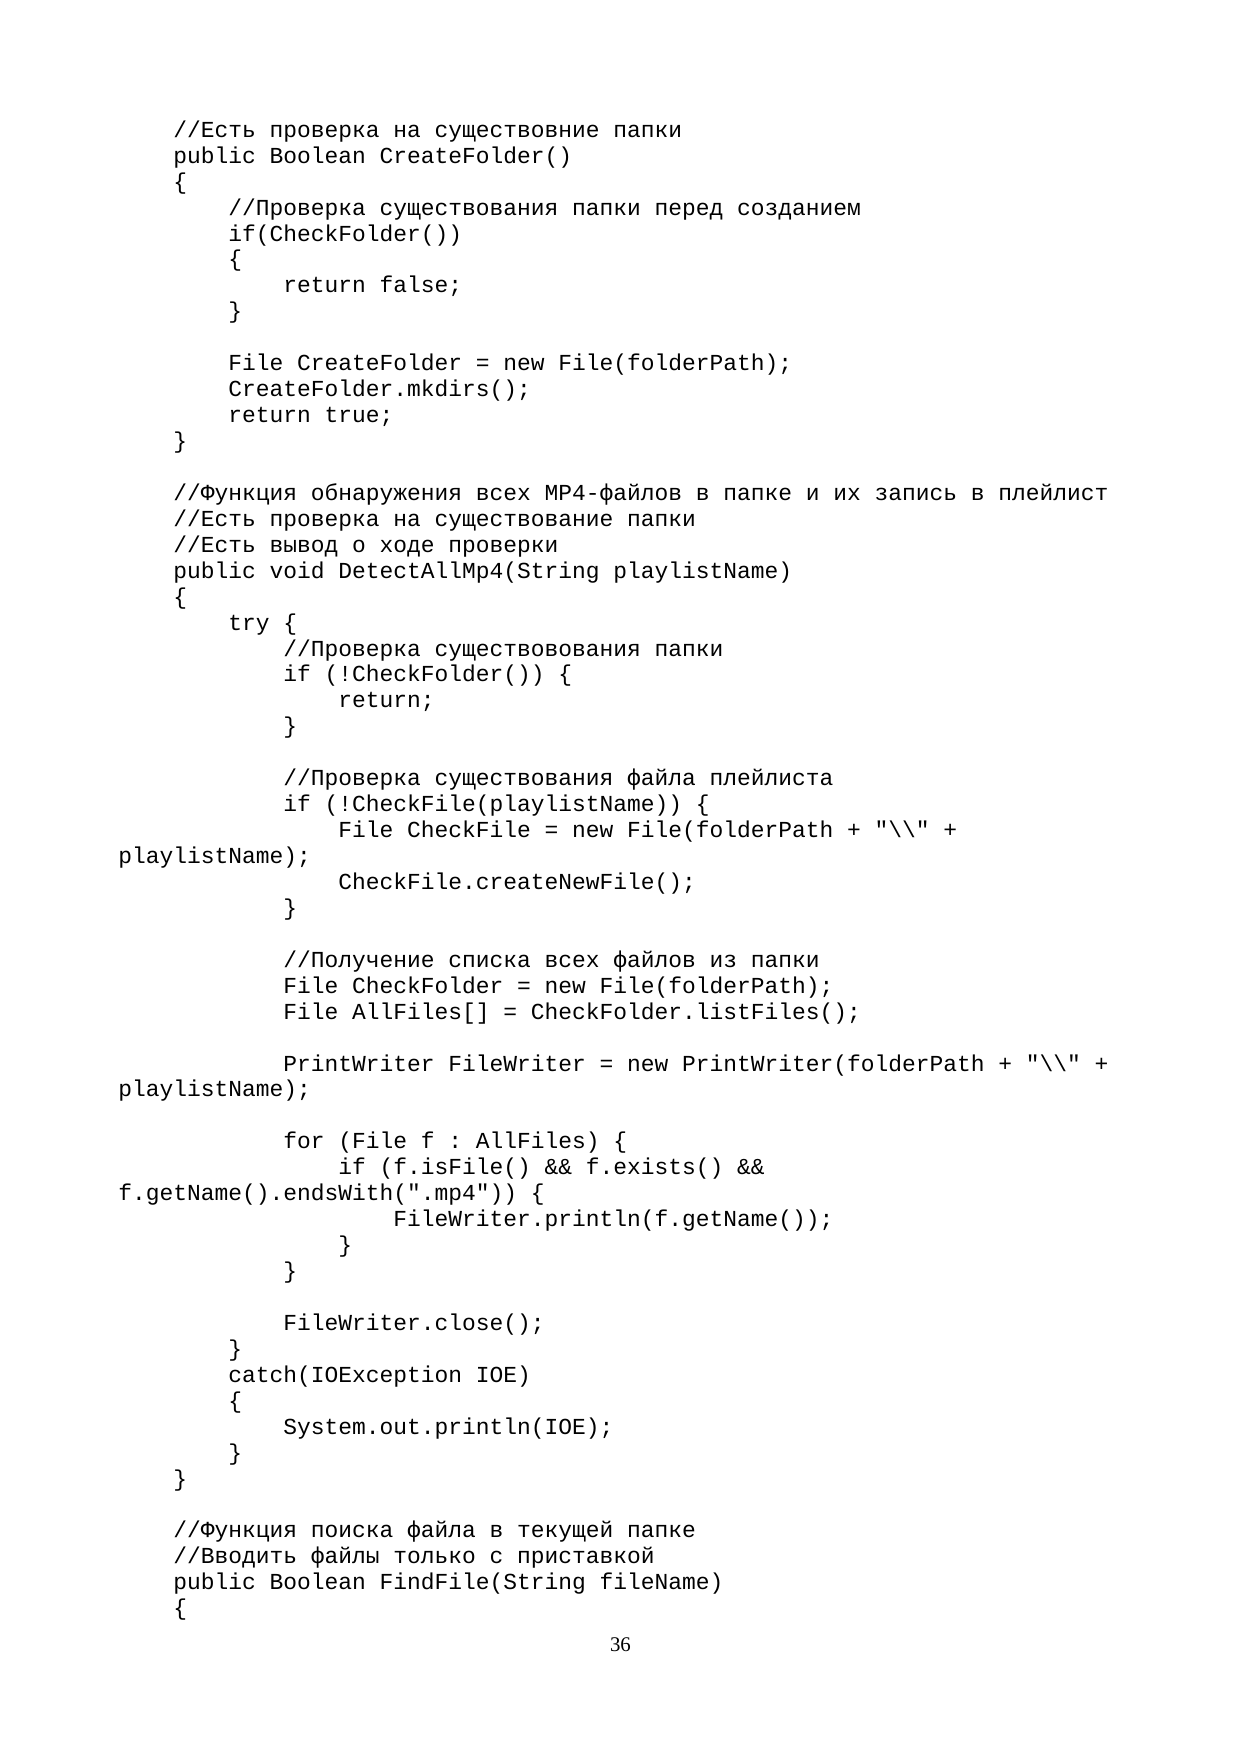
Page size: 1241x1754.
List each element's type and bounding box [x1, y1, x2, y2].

text [118, 118, 1152, 1622]
